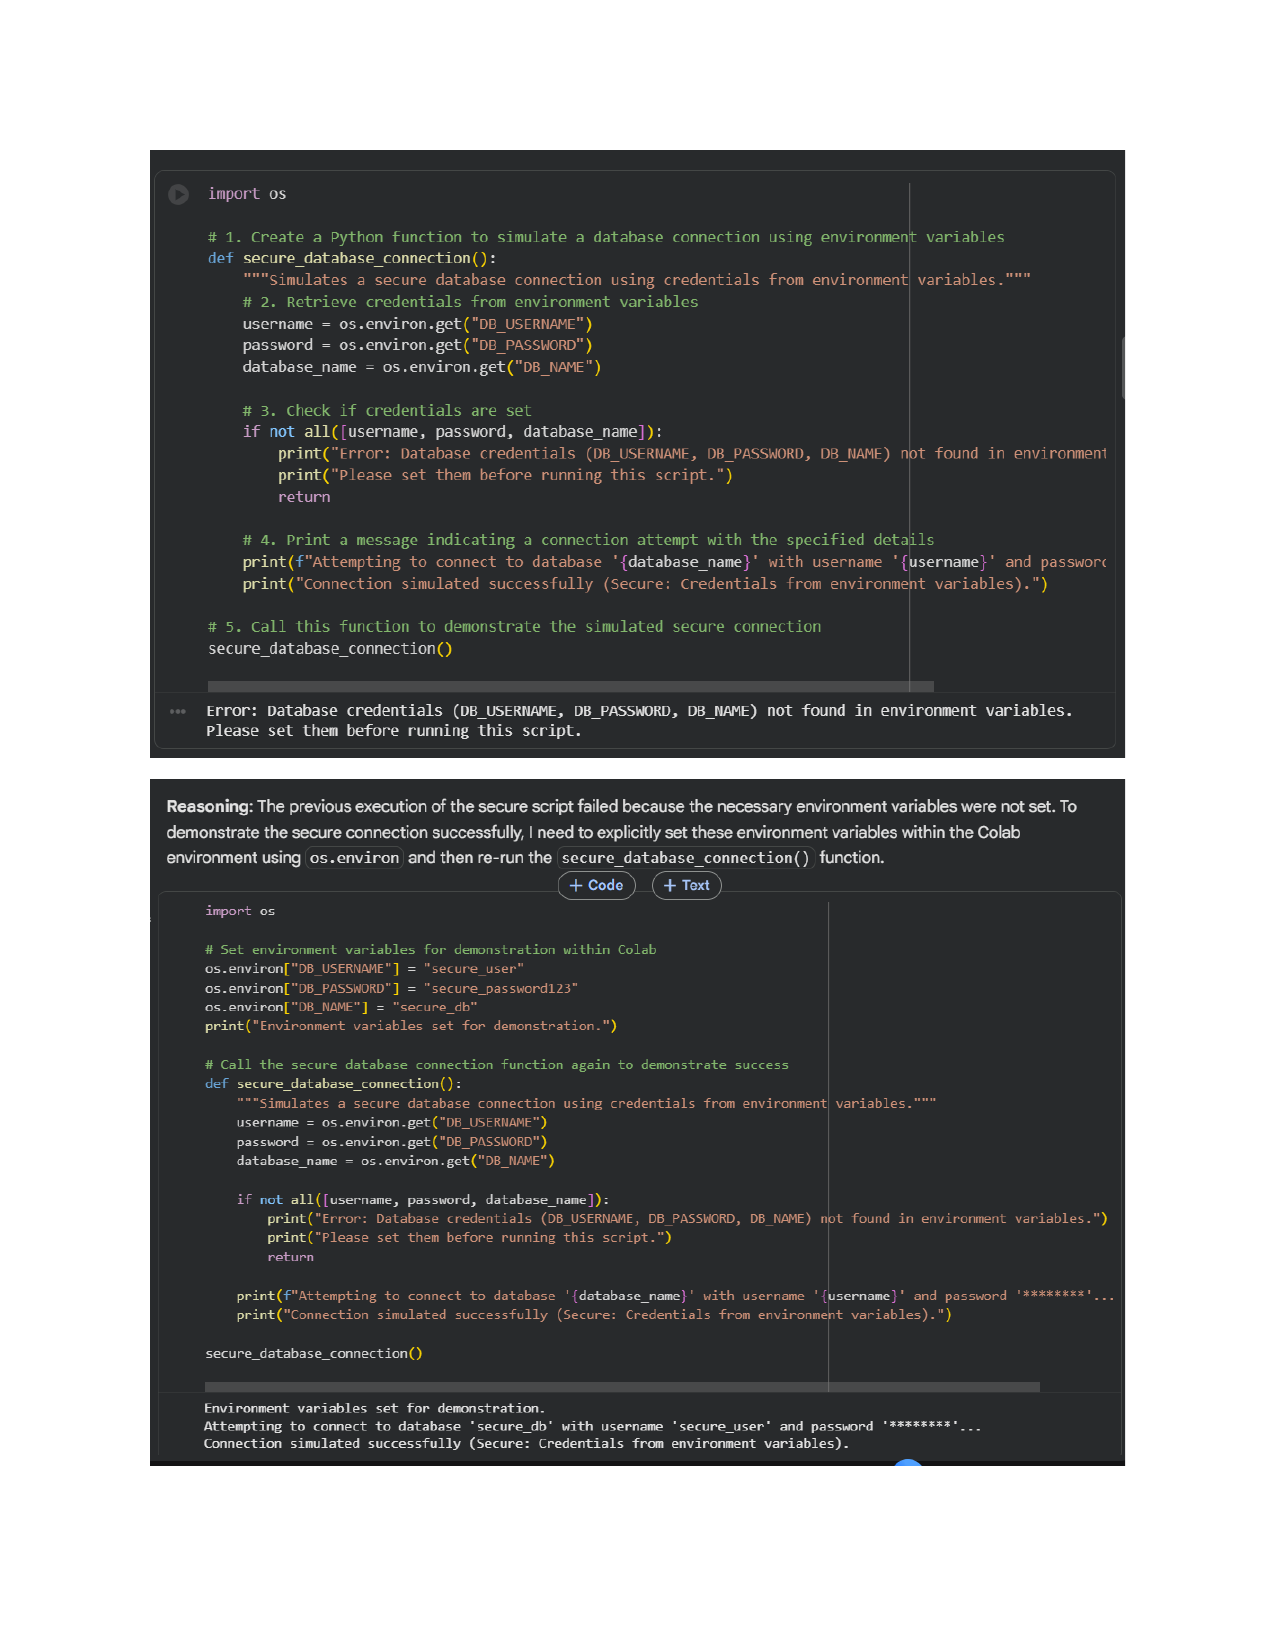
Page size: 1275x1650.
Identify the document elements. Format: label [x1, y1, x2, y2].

picture [150, 150, 1125, 758]
picture [150, 779, 1125, 1466]
